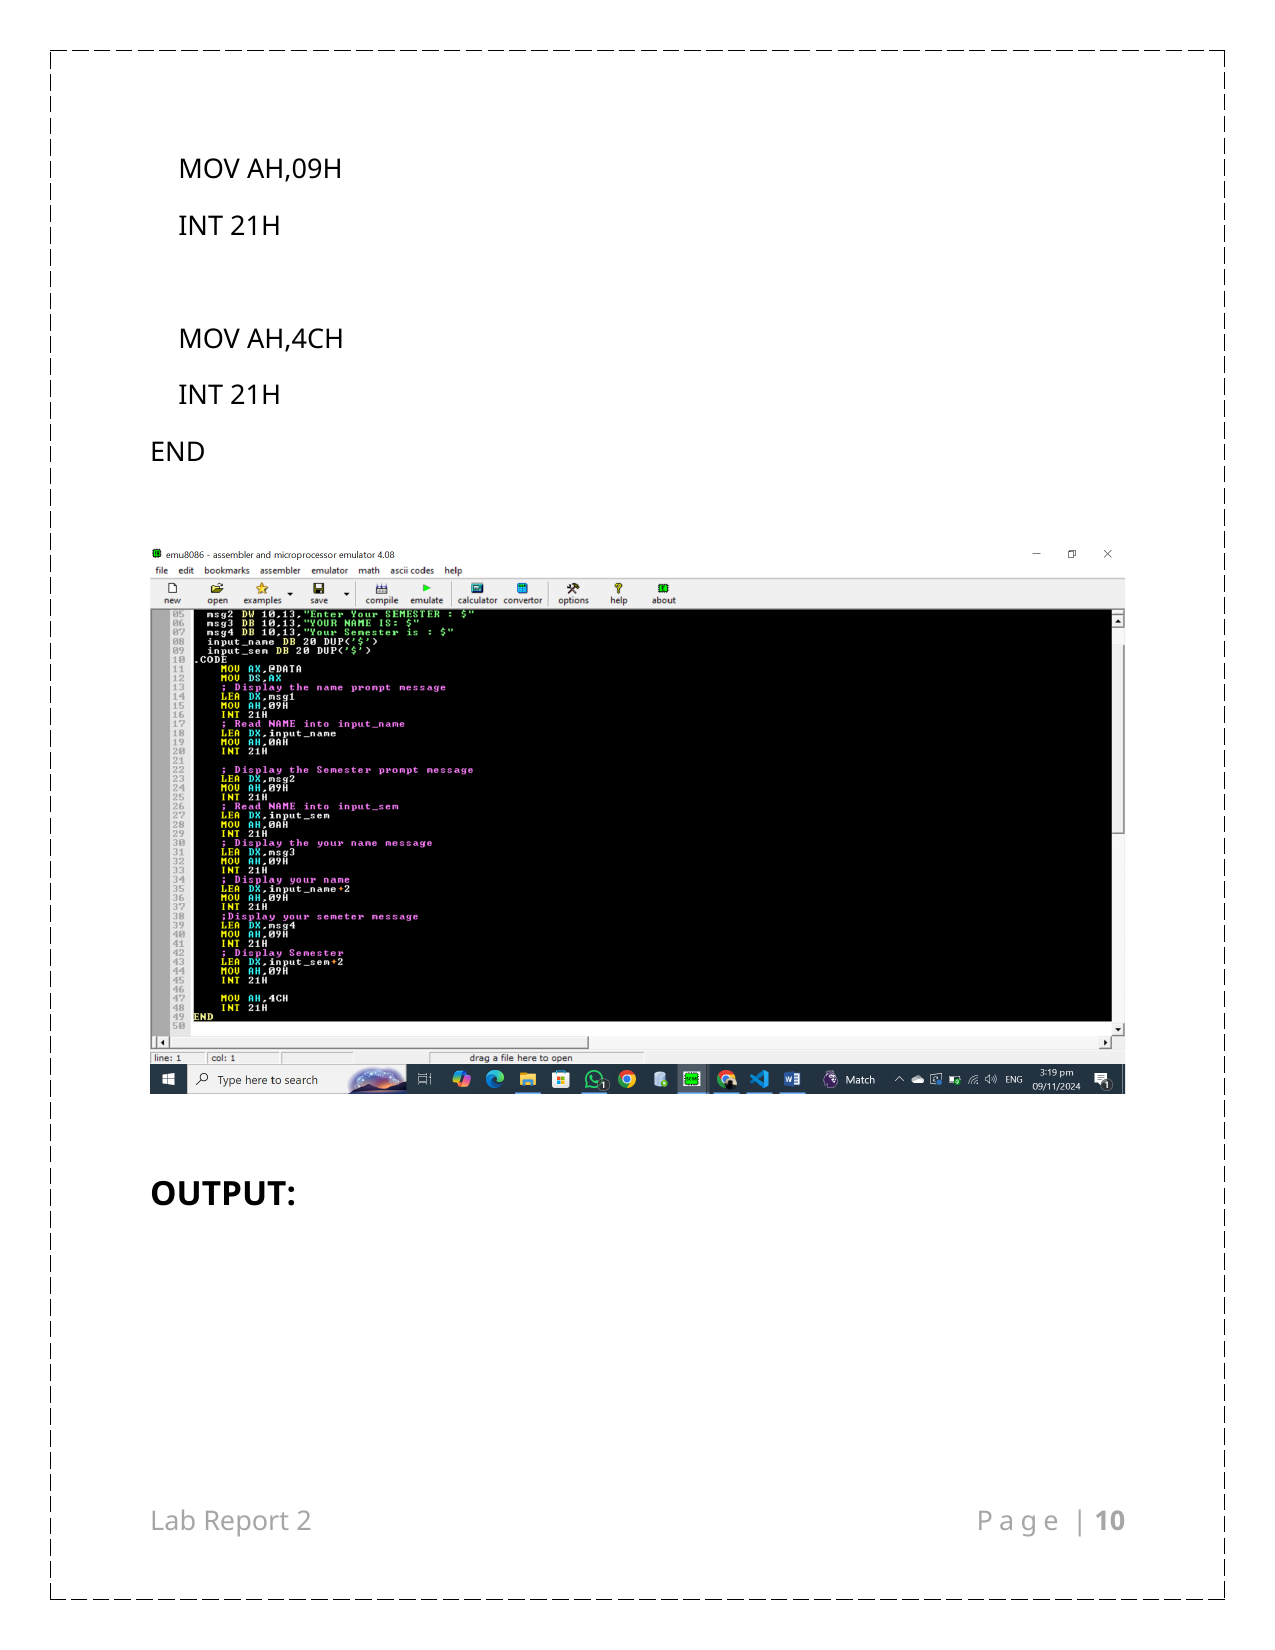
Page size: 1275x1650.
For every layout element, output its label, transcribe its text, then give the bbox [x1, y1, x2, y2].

text INT 21H [150, 376, 1125, 413]
text MOV AH,09H [150, 150, 1125, 187]
text INT 21H [150, 206, 1125, 243]
text MOV AH,4CH [150, 319, 1125, 356]
text END [150, 432, 1125, 469]
subtitle OUTPUT: [150, 1170, 1125, 1215]
picture [150, 545, 1125, 1094]
